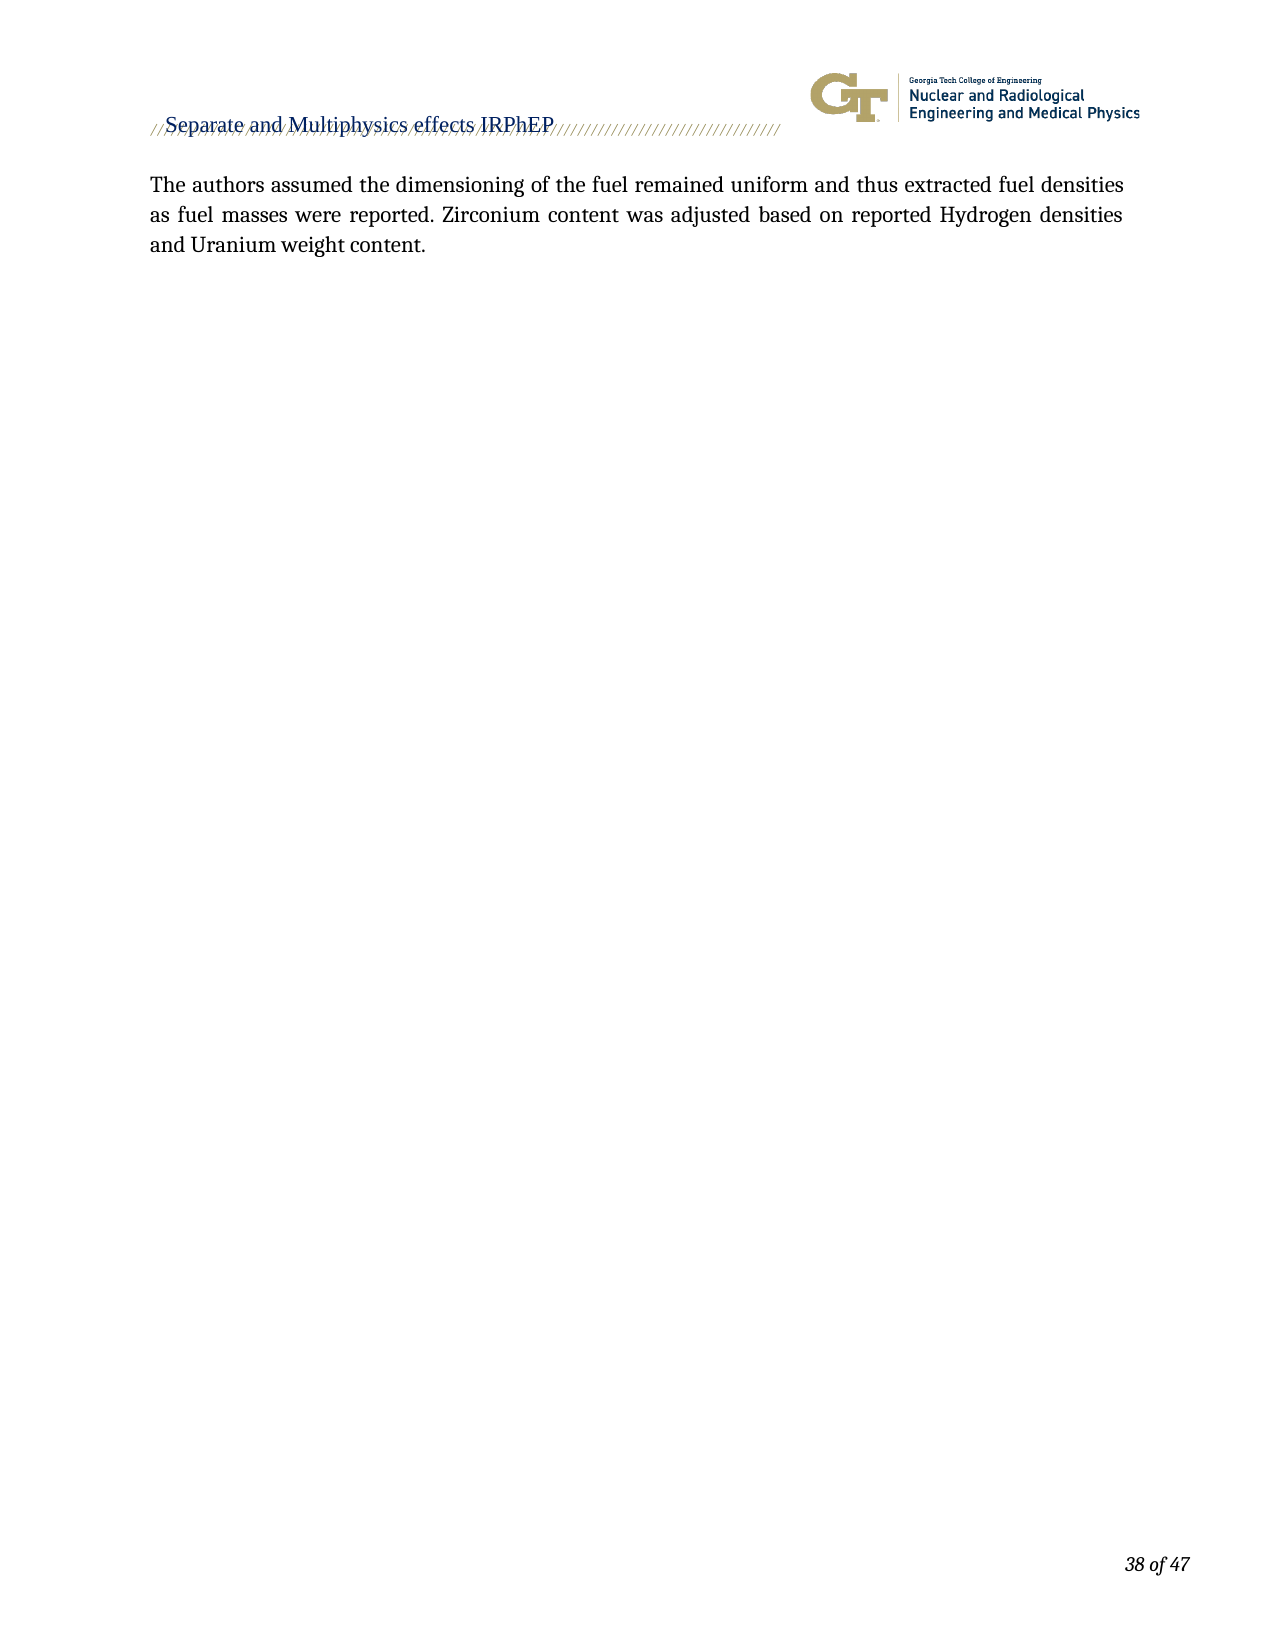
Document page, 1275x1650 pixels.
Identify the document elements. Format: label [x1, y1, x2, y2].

text [150, 172, 1125, 259]
picture [810, 73, 1140, 122]
